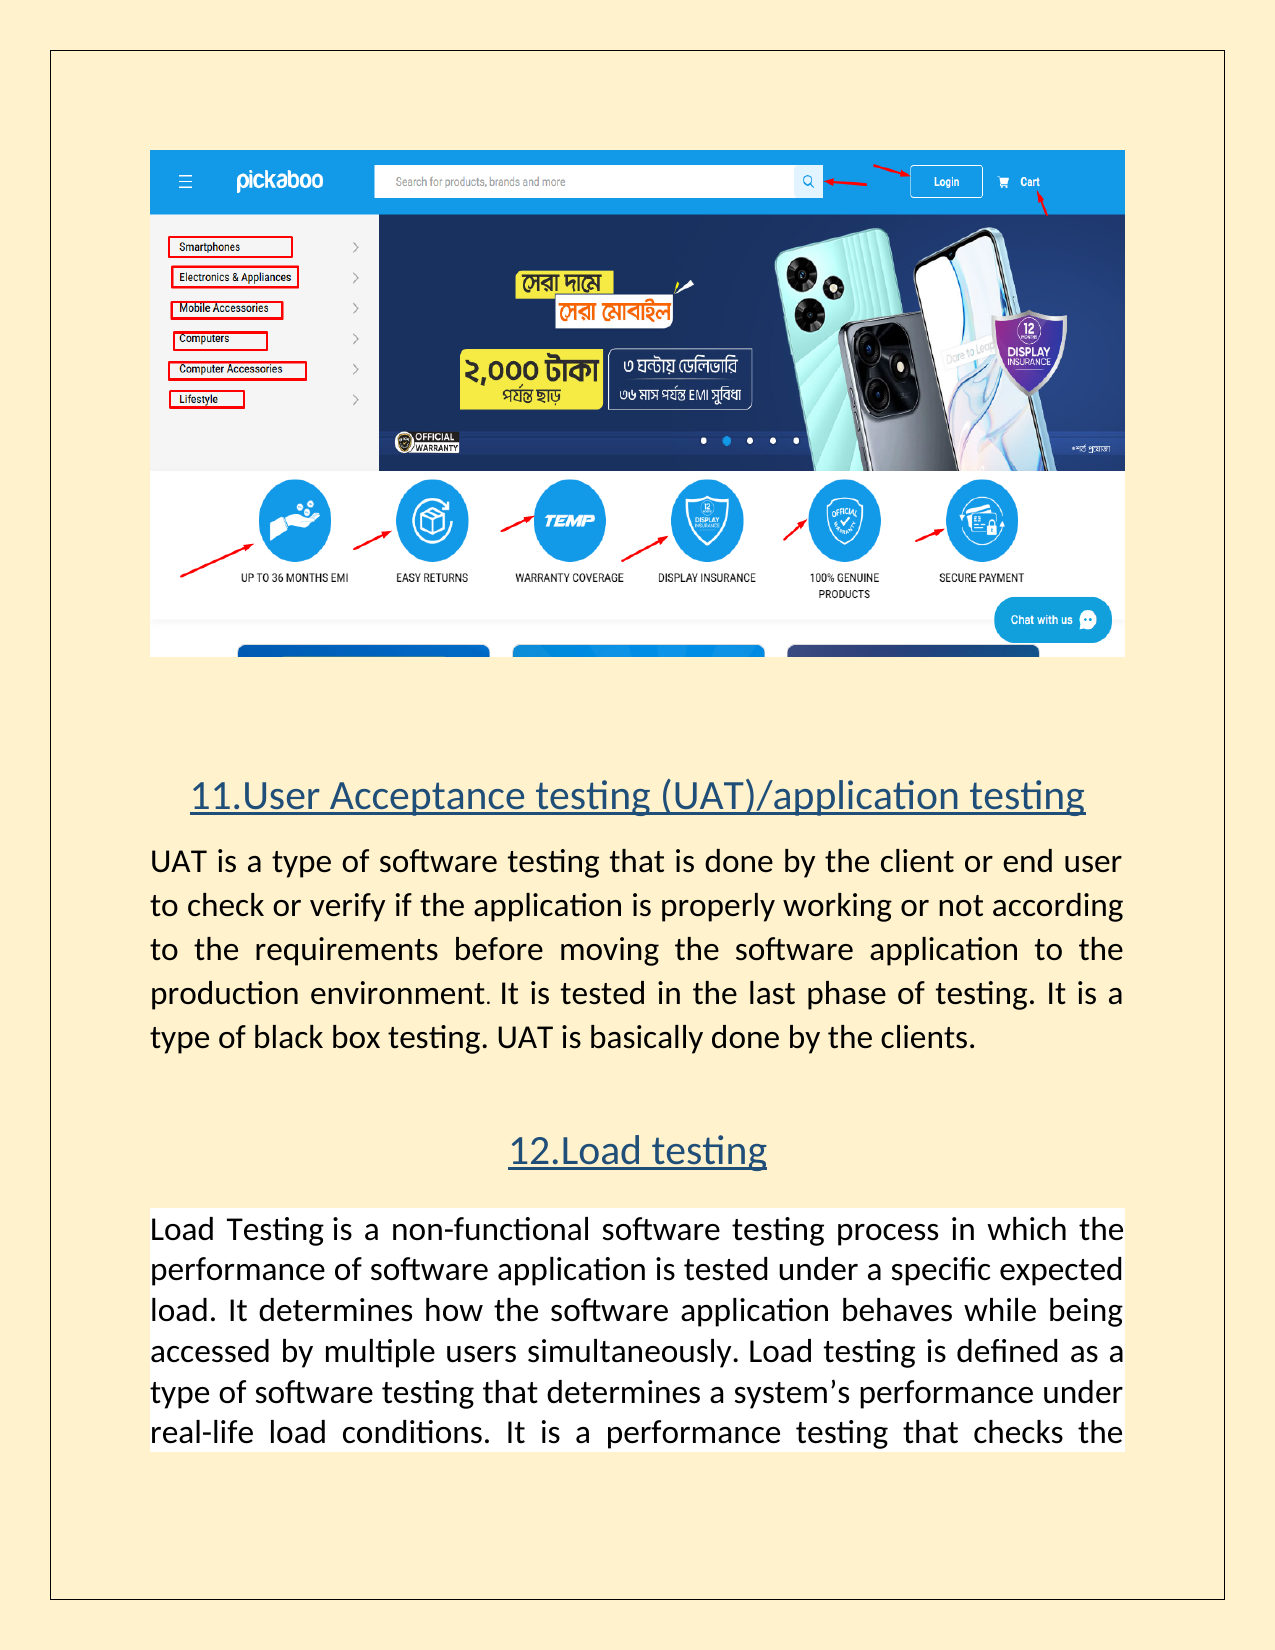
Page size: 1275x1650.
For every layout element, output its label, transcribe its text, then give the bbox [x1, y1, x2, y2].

text UAT is a type of software testing that is done by the client or end user to check or verify if the application is properly working or not according to the requirements before moving the software application to the production environment. It is tested in the last phase of testing. It is a type of black box testing. UAT is basically done by the clients. [150, 840, 1125, 1057]
text 12.Load testing [150, 1124, 1125, 1174]
picture [150, 150, 1125, 657]
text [150, 1330, 1125, 1452]
text 11.User Acceptance testing (UAT)/application testing [150, 769, 1125, 819]
